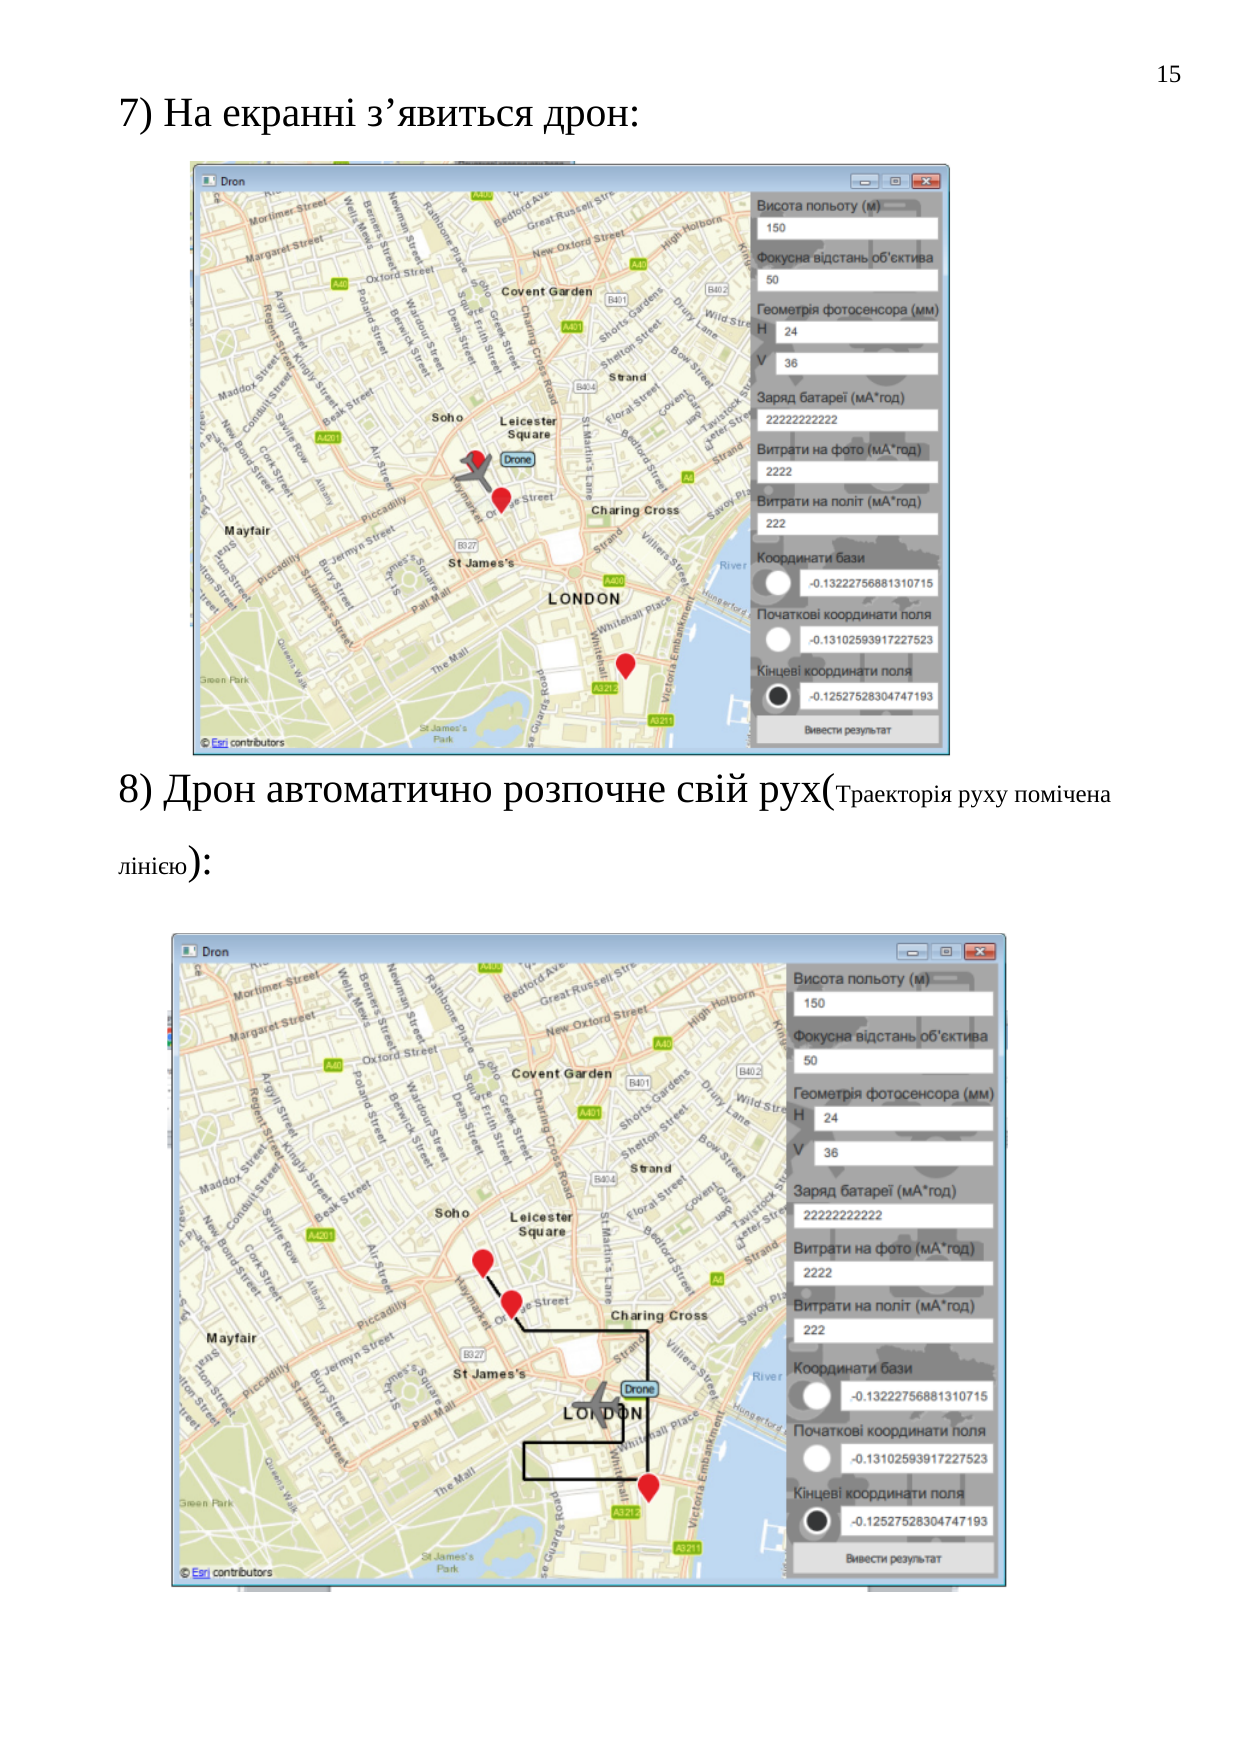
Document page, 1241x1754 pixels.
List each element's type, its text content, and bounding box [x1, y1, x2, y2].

picture [167, 933, 1008, 1592]
text 8) Дрон автоматично розпочне свій рух(Траекторія руху помічена лінією): [118, 763, 1181, 883]
picture [189, 161, 953, 758]
text 7) На екранні з’явиться дрон: [118, 88, 1181, 136]
